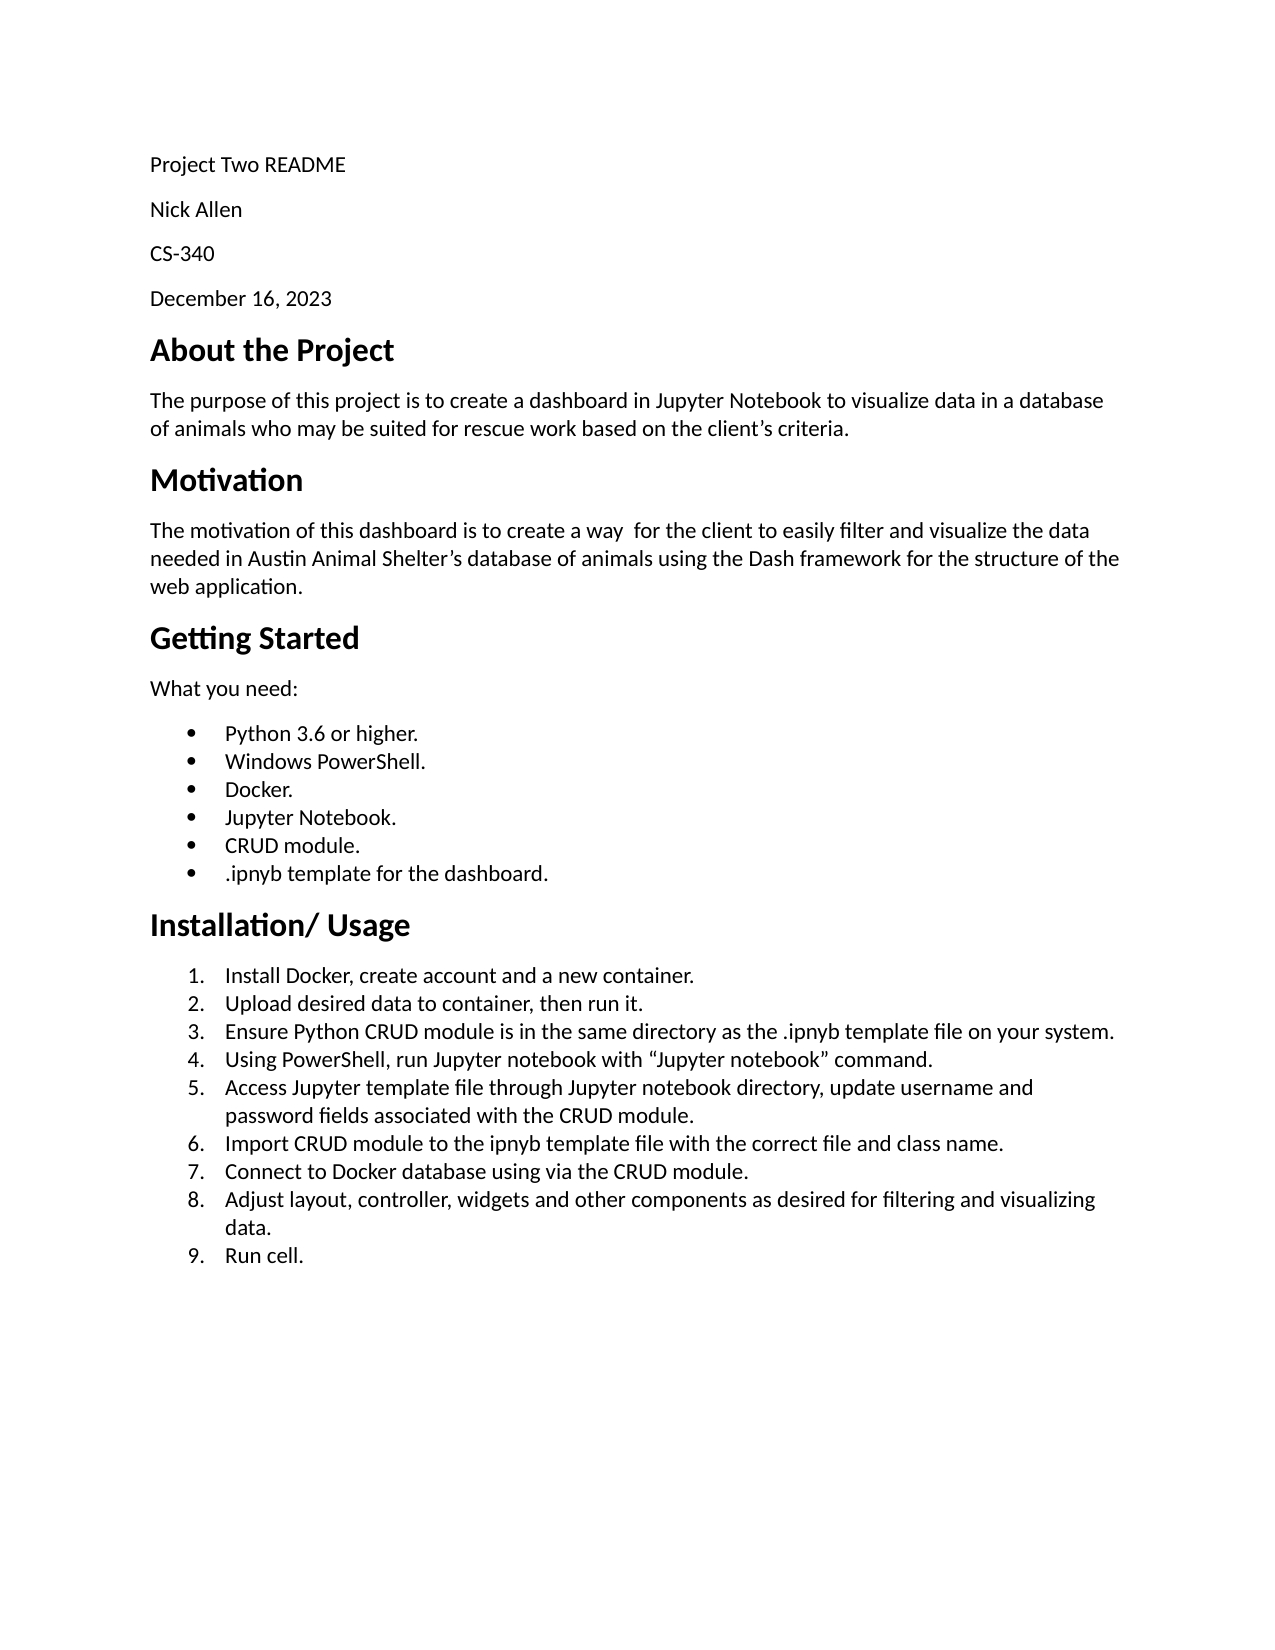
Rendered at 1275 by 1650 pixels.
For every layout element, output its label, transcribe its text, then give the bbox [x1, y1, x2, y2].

list CRUD module. [187, 831, 1125, 859]
list .ipnyb template for the dashboard. [187, 859, 1125, 887]
list Windows PowerShell. [187, 747, 1125, 775]
text December 16, 2023 [150, 284, 1125, 312]
text About the Project [150, 329, 1125, 369]
list Upload desired data to container, then run it. [187, 989, 1125, 1017]
list Ensure Python CRUD module is in the same directory as the .ipnyb template file on your system. [187, 1017, 1125, 1045]
text Installation/ Usage [150, 904, 1125, 944]
text Nick Allen [150, 195, 1125, 223]
text CS-340 [150, 239, 1125, 267]
text Motivation [150, 459, 1125, 499]
list Using PowerShell, run Jupyter notebook with “Jupyter notebook” command. [187, 1045, 1125, 1073]
list Run cell. [187, 1241, 1125, 1269]
list Access Jupyter template file through Jupyter notebook directory, update username and password fields associated with the CRUD module. [187, 1073, 1125, 1129]
list Import CRUD module to the ipnyb template file with the correct file and class name. [187, 1129, 1125, 1157]
list Adjust layout, controller, widgets and other components as desired for filtering and visualizing data. [187, 1185, 1125, 1241]
list Connect to Docker database using via the CRUD module. [187, 1157, 1125, 1185]
text What you need: [150, 674, 1125, 702]
list Docker. [187, 775, 1125, 803]
list Python 3.6 or higher. [187, 719, 1125, 747]
text Project Two README [150, 150, 1125, 178]
list Install Docker, create account and a new container. [187, 961, 1125, 989]
list Jupyter Notebook. [187, 803, 1125, 831]
text Getting Started [150, 617, 1125, 658]
text The motivation of this dashboard is to create a way for the client to easily filter and visualize the data needed in Austin Animal Shelter’s database of animals using the Dash framework for the structure of the web application. [150, 516, 1125, 600]
text The purpose of this project is to create a dashboard in Jupyter Notebook to visualize data in a database of animals who may be suited for rescue work based on the client’s criteria. [150, 386, 1125, 442]
